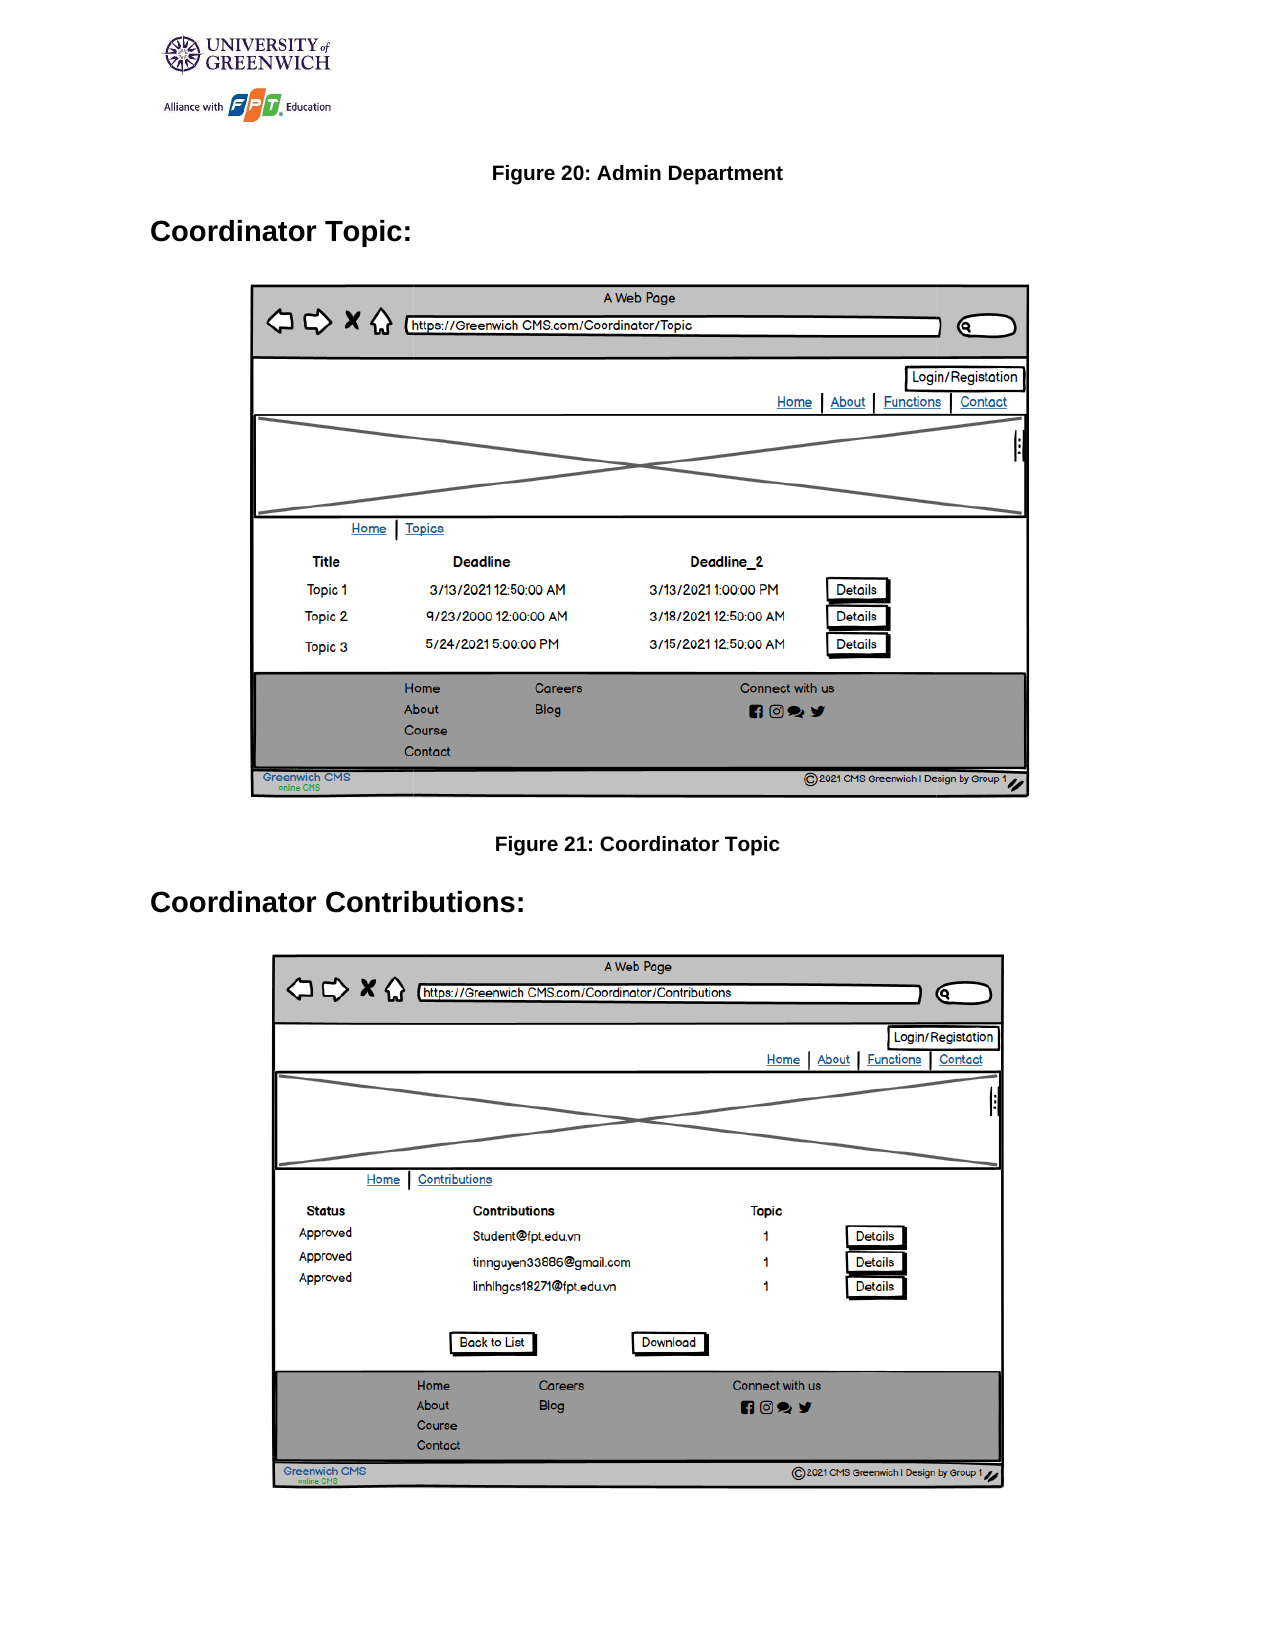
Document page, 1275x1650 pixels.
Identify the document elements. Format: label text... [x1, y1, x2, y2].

picture [245, 280, 1030, 801]
text Coordinator Topic: [150, 214, 1125, 247]
text Figure 20: Admin Department [150, 161, 1125, 185]
text Figure 21: Coordinator Topic [150, 832, 1125, 856]
picture [269, 951, 1006, 1490]
picture [150, 21, 343, 133]
text Coordinator Contributions: [150, 885, 1125, 918]
